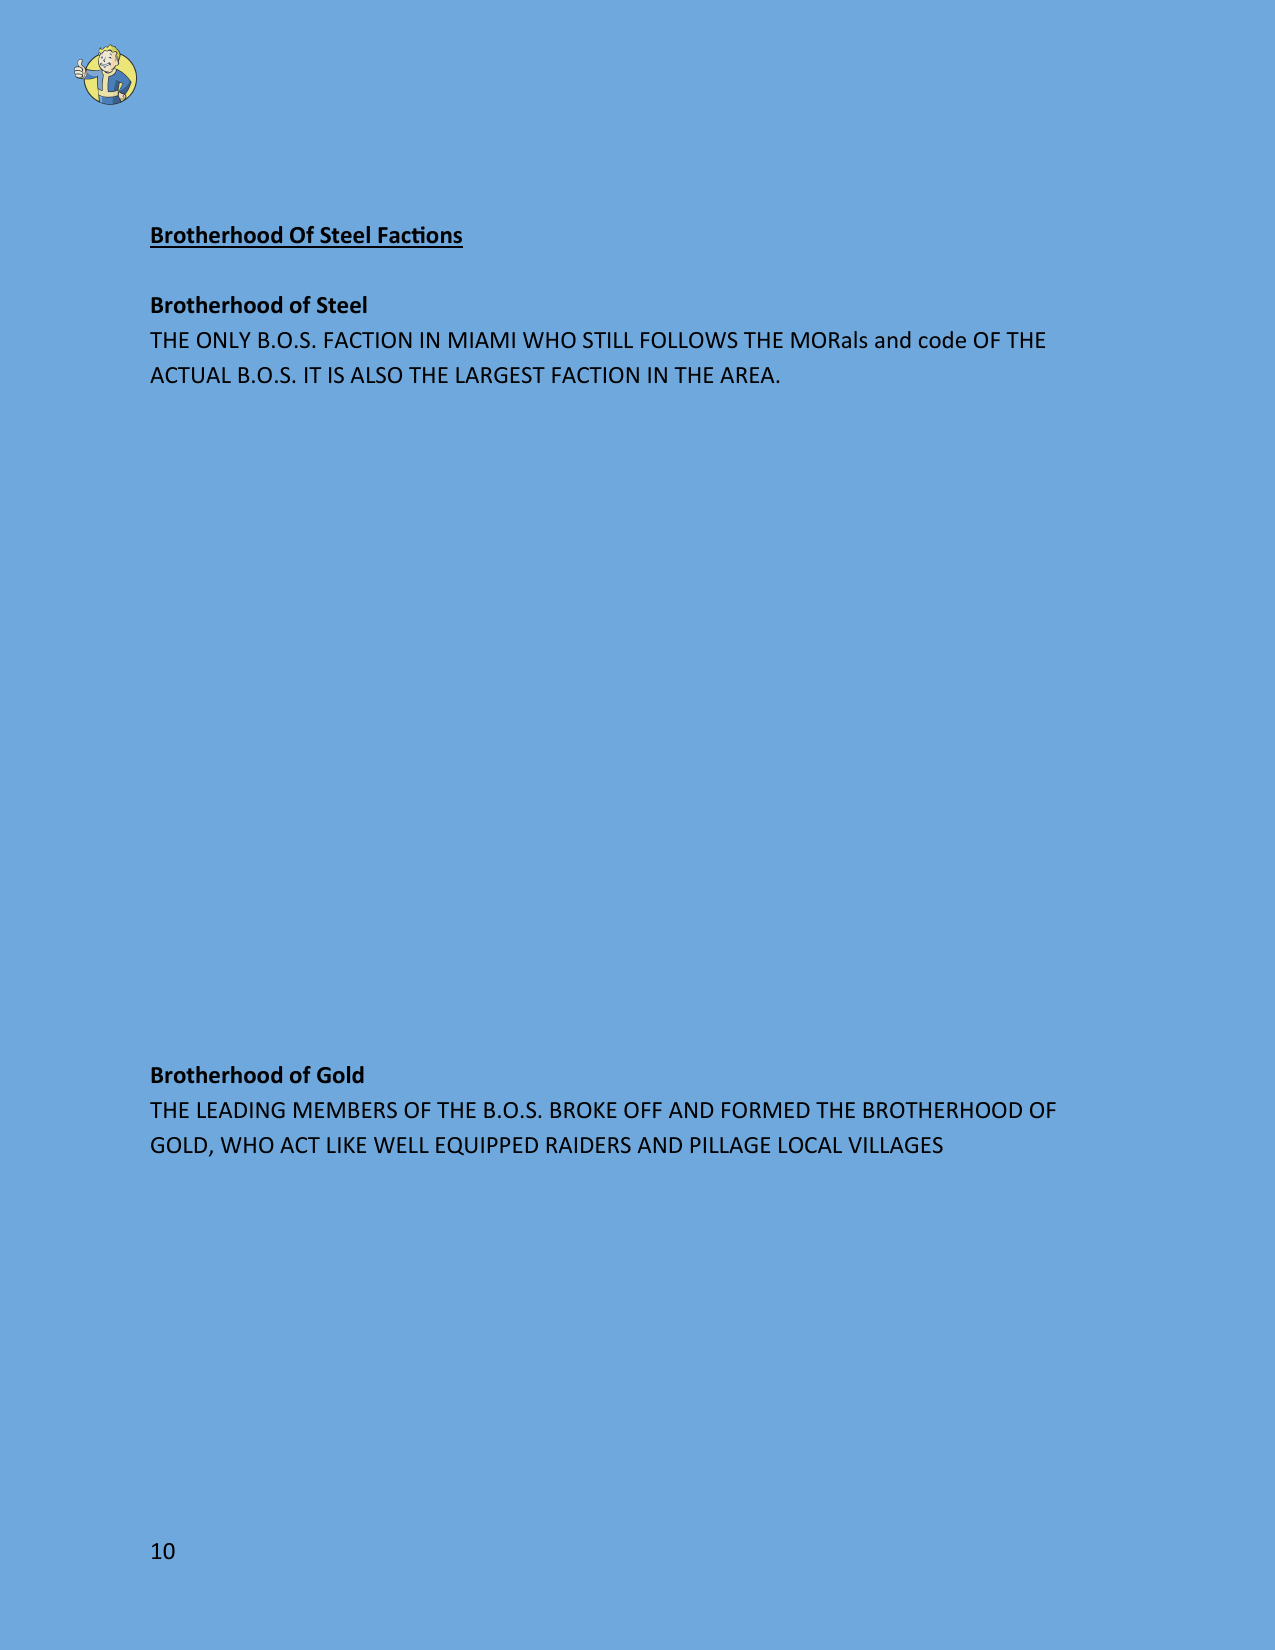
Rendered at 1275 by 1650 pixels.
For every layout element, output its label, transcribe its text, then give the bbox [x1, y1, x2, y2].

text THE ONLY B.O.S. FACTION IN MIAMI WHO STILL FOLLOWS THE MORals and code OF THE ACTUAL B.O.S. IT IS ALSO THE LARGEST FACTION IN THE AREA. [150, 325, 1125, 391]
subtitle Brotherhood of Steel [150, 290, 1125, 321]
picture [60, 40, 151, 109]
subtitle Brotherhood Of Steel Factions [150, 220, 1125, 251]
subtitle Brotherhood of Gold [150, 1060, 1125, 1091]
text THE LEADING MEMBERS OF THE B.O.S. BROKE OFF AND FORMED THE BROTHERHOOD OF GOLD, WHO ACT LIKE WELL EQUIPPED RAIDERS AND PILLAGE LOCAL VILLAGES [150, 1095, 1125, 1161]
